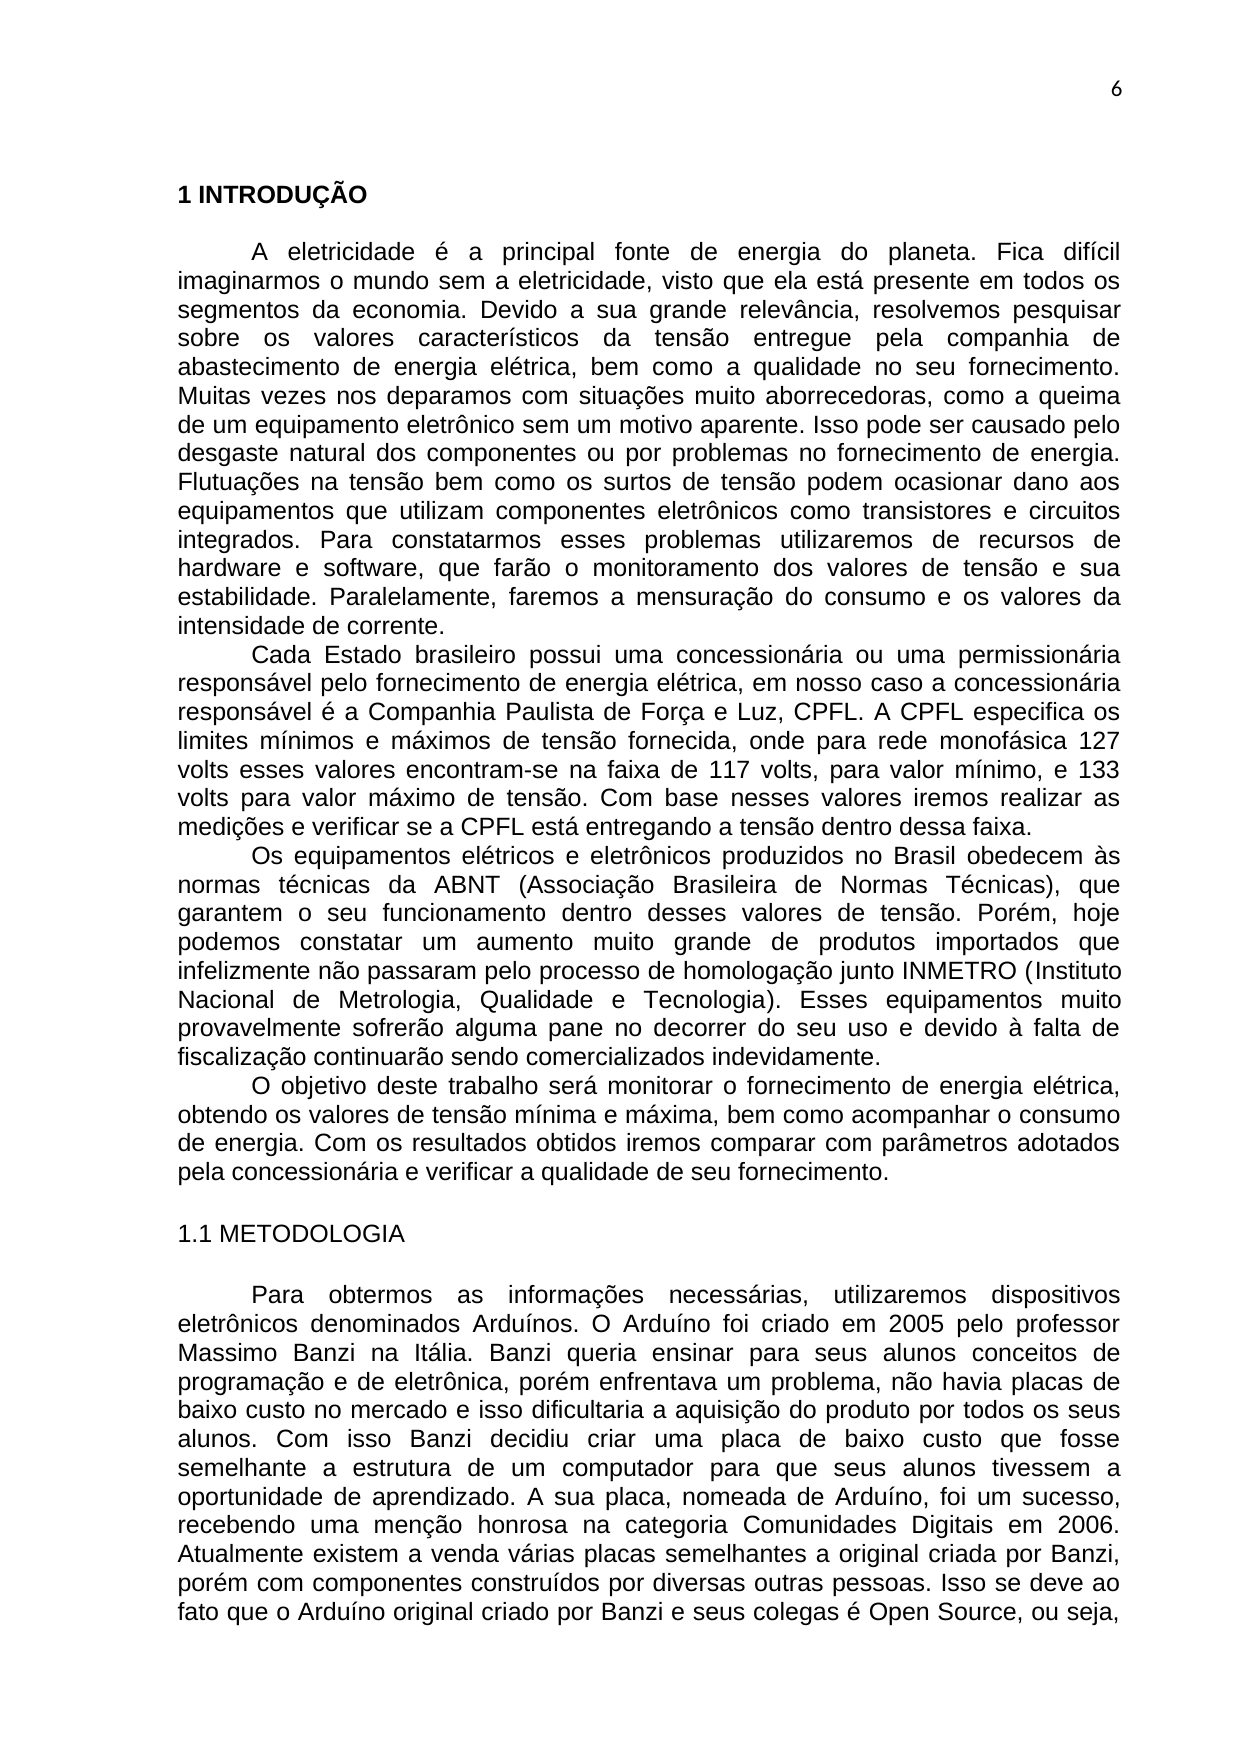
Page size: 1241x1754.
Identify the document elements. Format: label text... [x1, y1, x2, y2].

text A eletricidade é a principal fonte de energia do planeta. Fica difícil imaginarmos o mundo sem a eletricidade, visto que ela está presente em todos os segmentos da economia. Devido a sua grande relevância, resolvemos pesquisar sobre os valores característicos da tensão entregue pela companhia de abastecimento de energia elétrica, bem como a qualidade no seu fornecimento. Muitas vezes nos deparamos com situações muito aborrecedoras, como a queima de um equipamento eletrônico sem um motivo aparente. Isso pode ser causado pelo desgaste natural dos componentes ou por problemas no fornecimento de energia. Flutuações na tensão bem como os surtos de tensão podem ocasionar dano aos equipamentos que utilizam componentes eletrônicos como transistores e circuitos integrados. Para constatarmos esses problemas utilizaremos de recursos de hardware e software, que farão o monitoramento dos valores de tensão e sua estabilidade. Paralelamente, faremos a mensuração do consumo e os valores da intensidade de corrente. [177, 237, 1122, 639]
text Os equipamentos elétricos e eletrônicos produzidos no Brasil obedecem às normas técnicas da ABNT (Associação Brasileira de Normas Técnicas), que garantem o seu funcionamento dentro desses valores de tensão. Porém, hoje podemos constatar um aumento muito grande de produtos importados que infelizmente não passaram pelo processo de homologação junto INMETRO (Instituto Nacional de Metrologia, Qualidade e Tecnologia). Esses equipamentos muito provavelmente sofrerão alguma pane no decorrer do seu uso e devido à falta de fiscalização continuarão sendo comercializados indevidamente. [177, 841, 1122, 1071]
text O objetivo deste trabalho será monitorar o fornecimento de energia elétrica, obtendo os valores de tensão mínima e máxima, bem como acompanhar o consumo de energia. Com os resultados obtidos iremos comparar com parâmetros adotados pela concessionária e verificar a qualidade de seu fornecimento. [177, 1071, 1122, 1186]
subtitle 1 INTRODUÇÃO [177, 179, 1122, 208]
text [177, 1281, 1122, 1626]
text Cada Estado brasileiro possui uma concessionária ou uma permissionária responsável pelo fornecimento de energia elétrica, em nosso caso a concessionária responsável é a Companhia Paulista de Força e Luz, CPFL. A CPFL especifica os limites mínimos e máximos de tensão fornecida, onde para rede monofásica 127 volts esses valores encontram-se na faixa de 117 volts, para valor mínimo, e 133 volts para valor máximo de tensão. Com base nesses valores iremos realizar as medições e verificar se a CPFL está entregando a tensão dentro dessa faixa. [177, 639, 1122, 841]
subtitle 1.1 METODOLOGIA [177, 1219, 1122, 1247]
